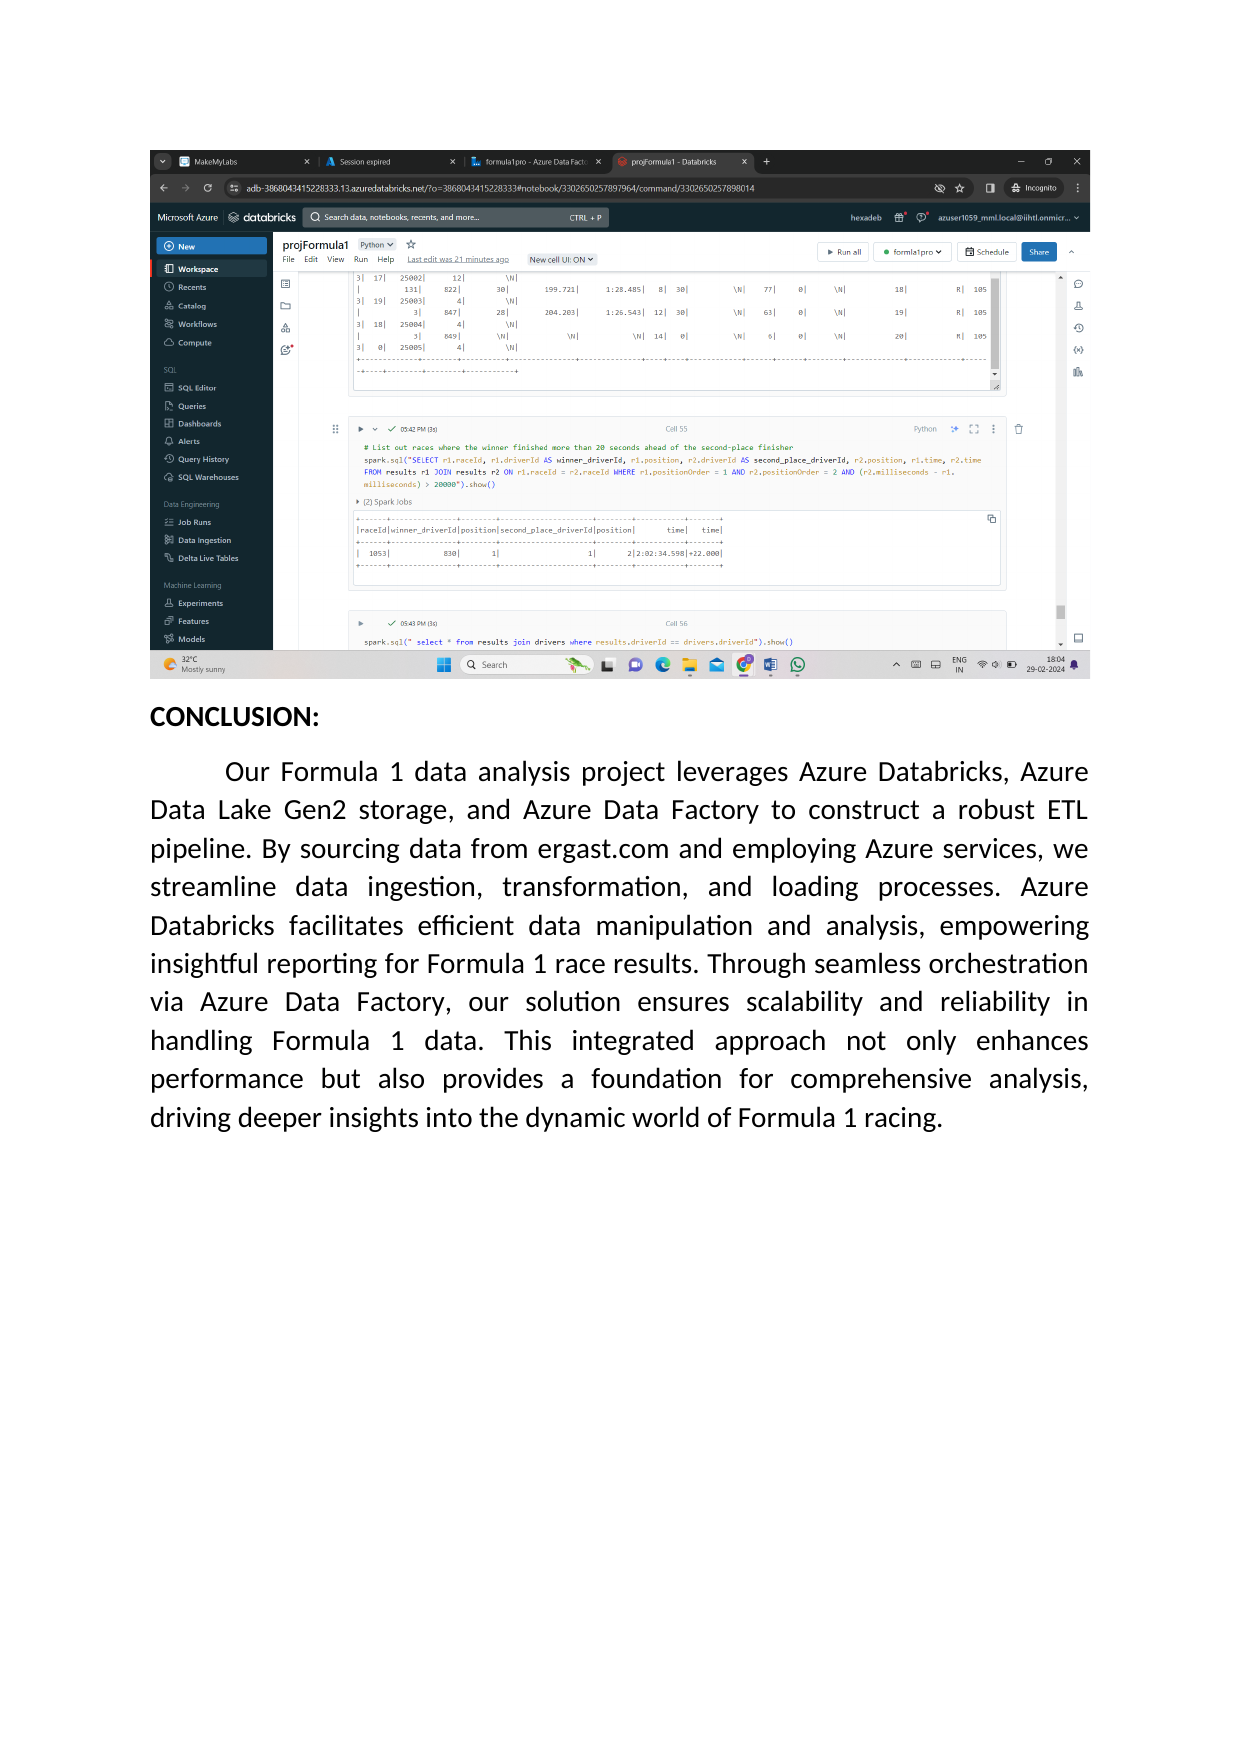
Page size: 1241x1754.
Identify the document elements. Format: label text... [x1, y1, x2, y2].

text CONCLUSION: [150, 698, 1090, 733]
text Our Formula 1 data analysis project leverages Azure Databricks, Azure Data Lake Gen2 storage, and Azure Data Factory to construct a robust ETL pipeline. By sourcing data from ergast.com and employing Azure services, we streamline data ingestion, transformation, and loading processes. Azure Databricks facilitates efficient data manipulation and analysis, empowering insightful reporting for Formula 1 race results. Through seamless orchestration via Azure Data Factory, our solution ensures scalability and reliability in handling Formula 1 data. This integrated approach not only enhances performance but also provides a foundation for comprehensive analysis, driving deeper insights into the dynamic world of Formula 1 racing. [150, 753, 1090, 1134]
picture [150, 150, 1091, 679]
